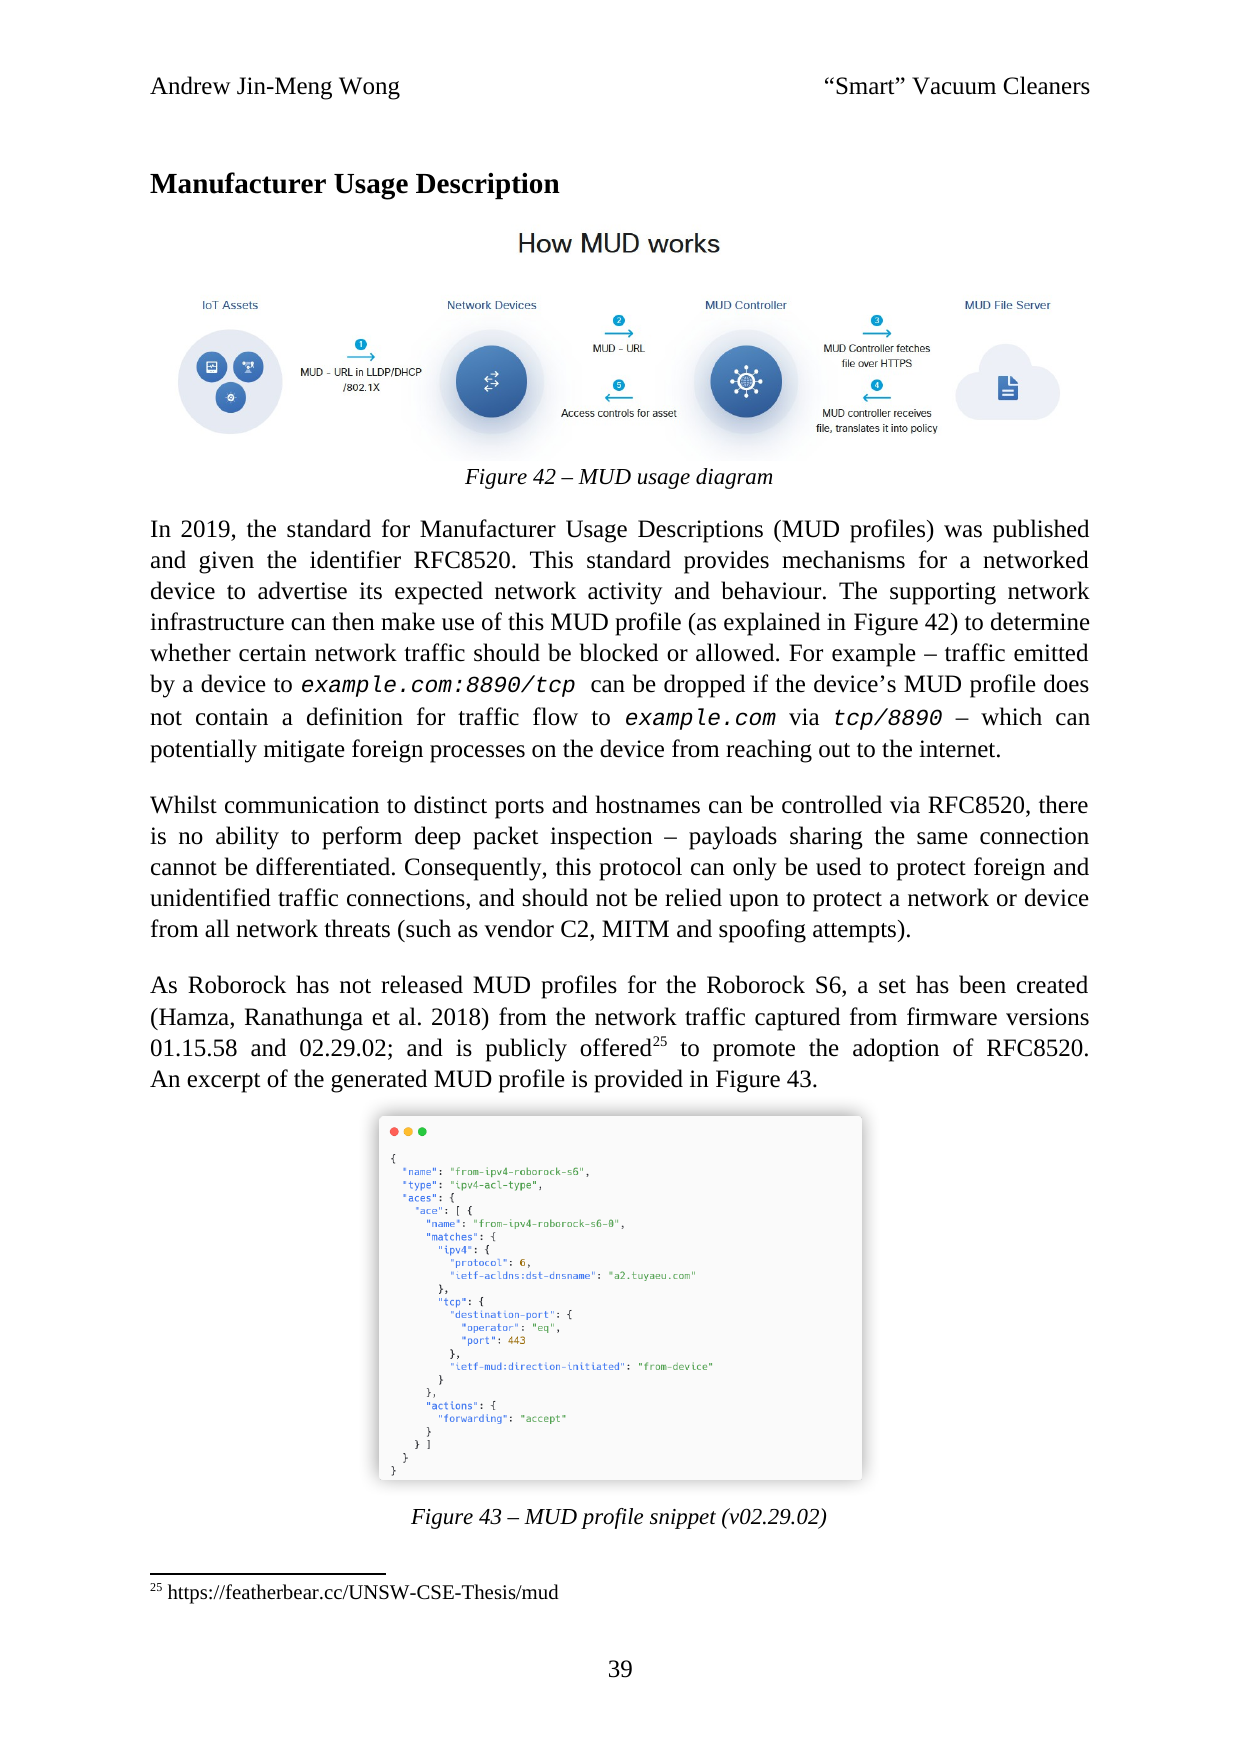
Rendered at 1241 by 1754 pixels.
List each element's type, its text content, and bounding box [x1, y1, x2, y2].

text As Roborock has not released MUD profiles for the Roborock S6, a set has been created (Hamza, Ranathunga et al. 2018) from the network traffic captured from firmware versions 01.15.58 and 02.29.02; and is publicly offered to promote the adoption of RFC8520. An excerpt of the generated MUD profile is provided in Figure 43. [150, 971, 1090, 1092]
subtitle Manufacturer Usage Description [150, 166, 1090, 199]
text Whilst communication to distinct ports and hostnames can be controlled via RFC8520, there is no ability to perform deep packet inspection – payloads sharing the same connection cannot be differentiated. Consequently, this protocol can only be used to protect foreign and unidentified traffic connections, and should not be relied upon to protect a network or device from all network threats (such as vendor C2, MITM and spoofing attempts). [150, 790, 1090, 943]
picture [150, 214, 1091, 461]
text In 2019, the standard for Manufacturer Usage Descriptions (MUD profiles) was published and given the identifier RFC8520. This standard provides mechanisms for a networked device to advertise its expected network activity and behaviour. The supporting network infrastructure can then make use of this MUD profile (as explained in Figure 42) to determine whether certain network traffic should be blocked or allowed. For example – traffic emitted by a device to example.com:8890/tcp can be dropped if the device’s MUD profile does not contain a definition for traffic flow to example.com via tcp/8890 – which can potentially mitigate foreign processes on the device from reaching out to the internet. [150, 514, 1090, 763]
picture [379, 1116, 862, 1480]
